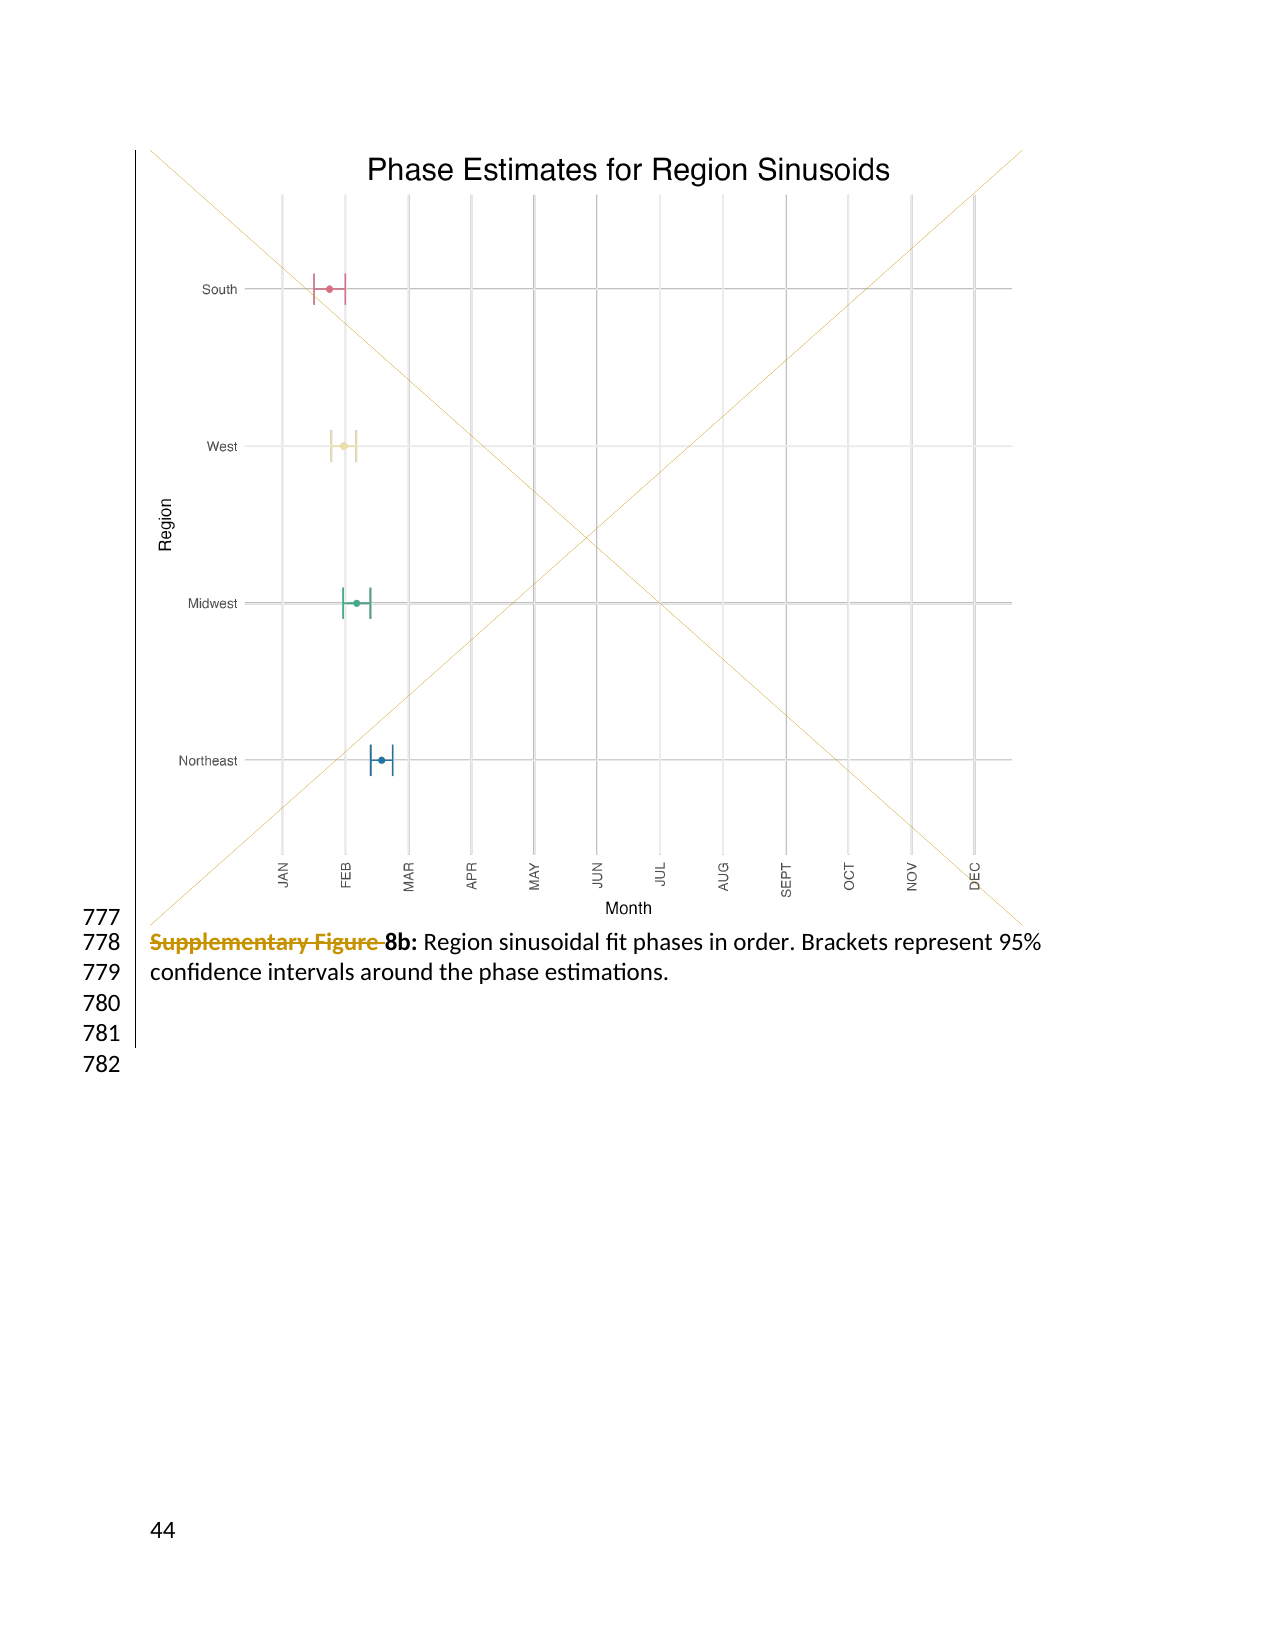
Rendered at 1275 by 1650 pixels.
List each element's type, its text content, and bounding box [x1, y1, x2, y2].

picture [588, 151, 1023, 924]
text Region sinusoidal fit phases in order. [150, 926, 1125, 987]
picture [151, 539, 1021, 926]
picture [152, 150, 1021, 537]
picture [150, 152, 585, 924]
